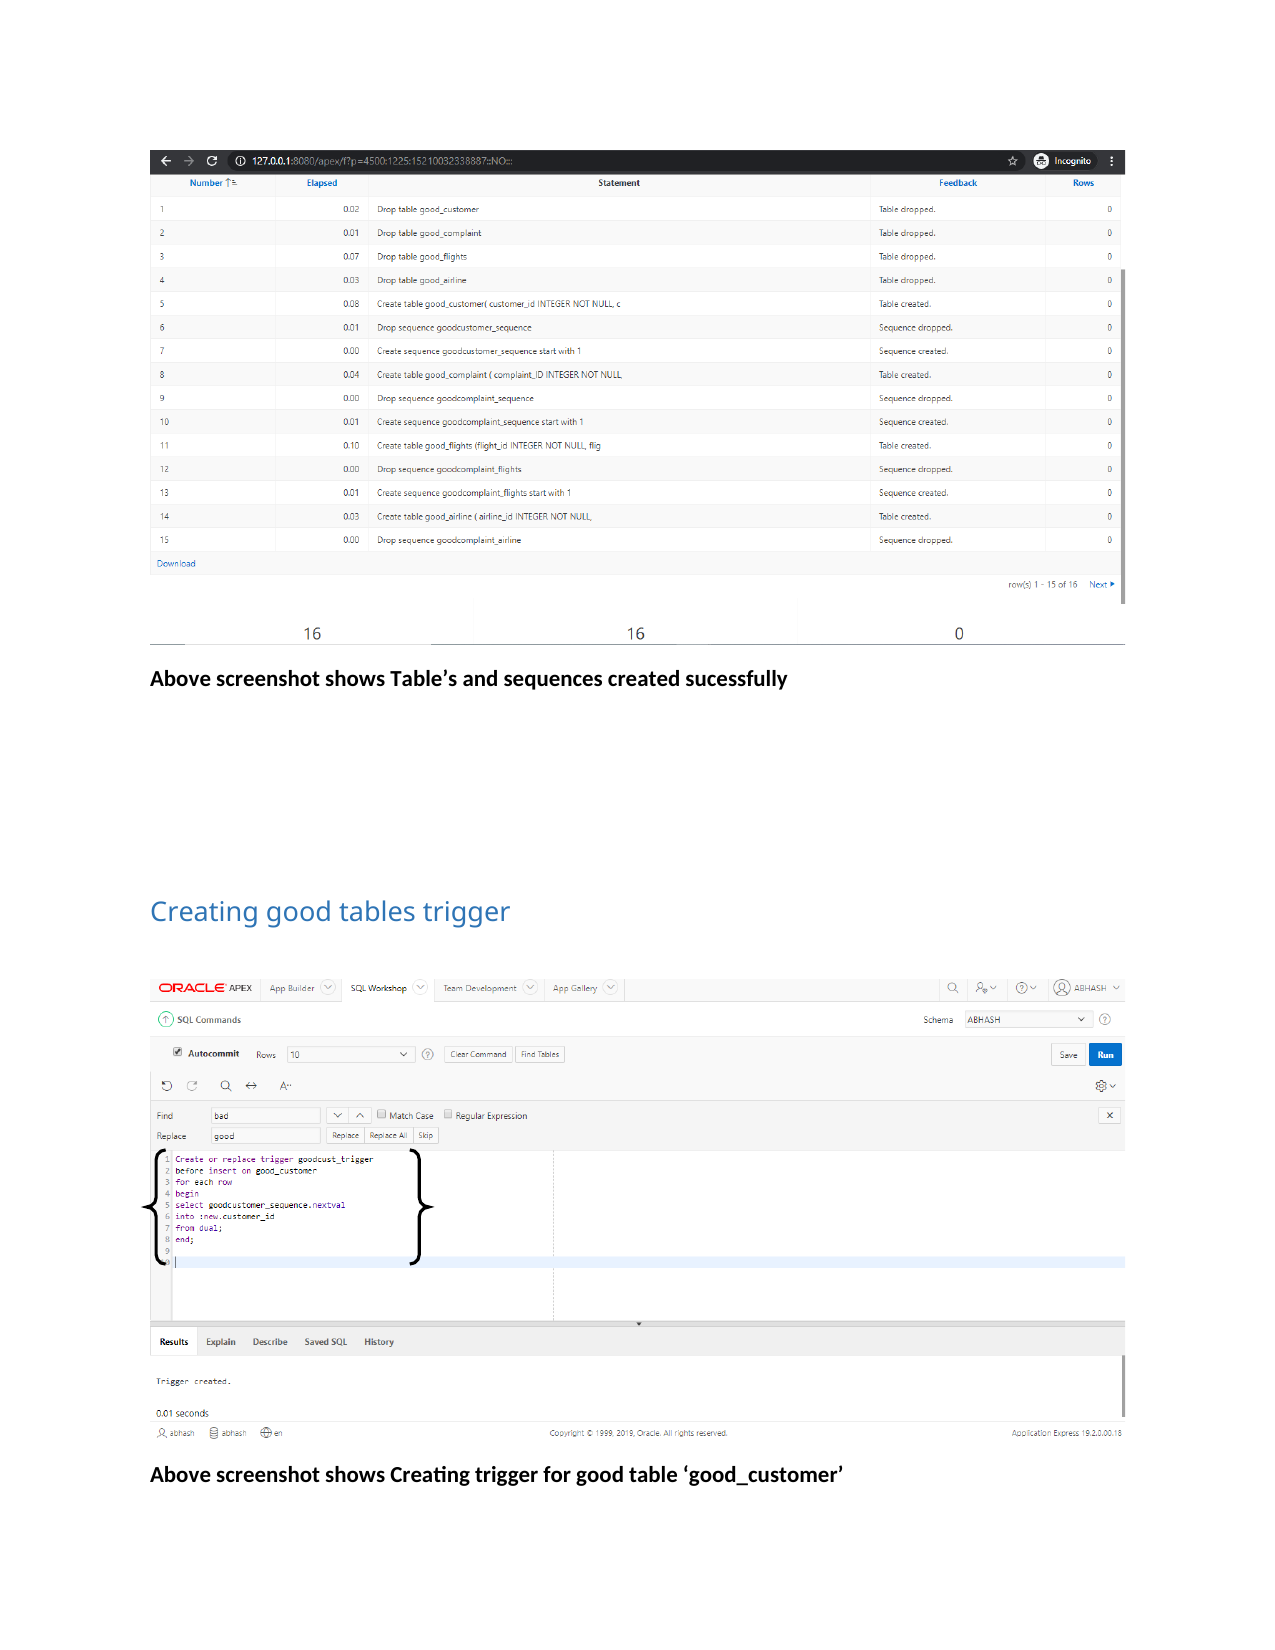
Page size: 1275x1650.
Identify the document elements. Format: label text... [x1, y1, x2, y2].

subtitle Creating good tables trigger [150, 892, 1125, 929]
picture [150, 150, 1125, 645]
picture [150, 979, 1125, 1442]
text Above screenshot shows Table’s and sequences created sucessfully [150, 664, 1125, 692]
text Above screenshot shows Creating trigger for good table ‘good_customer’ [150, 1460, 1125, 1488]
